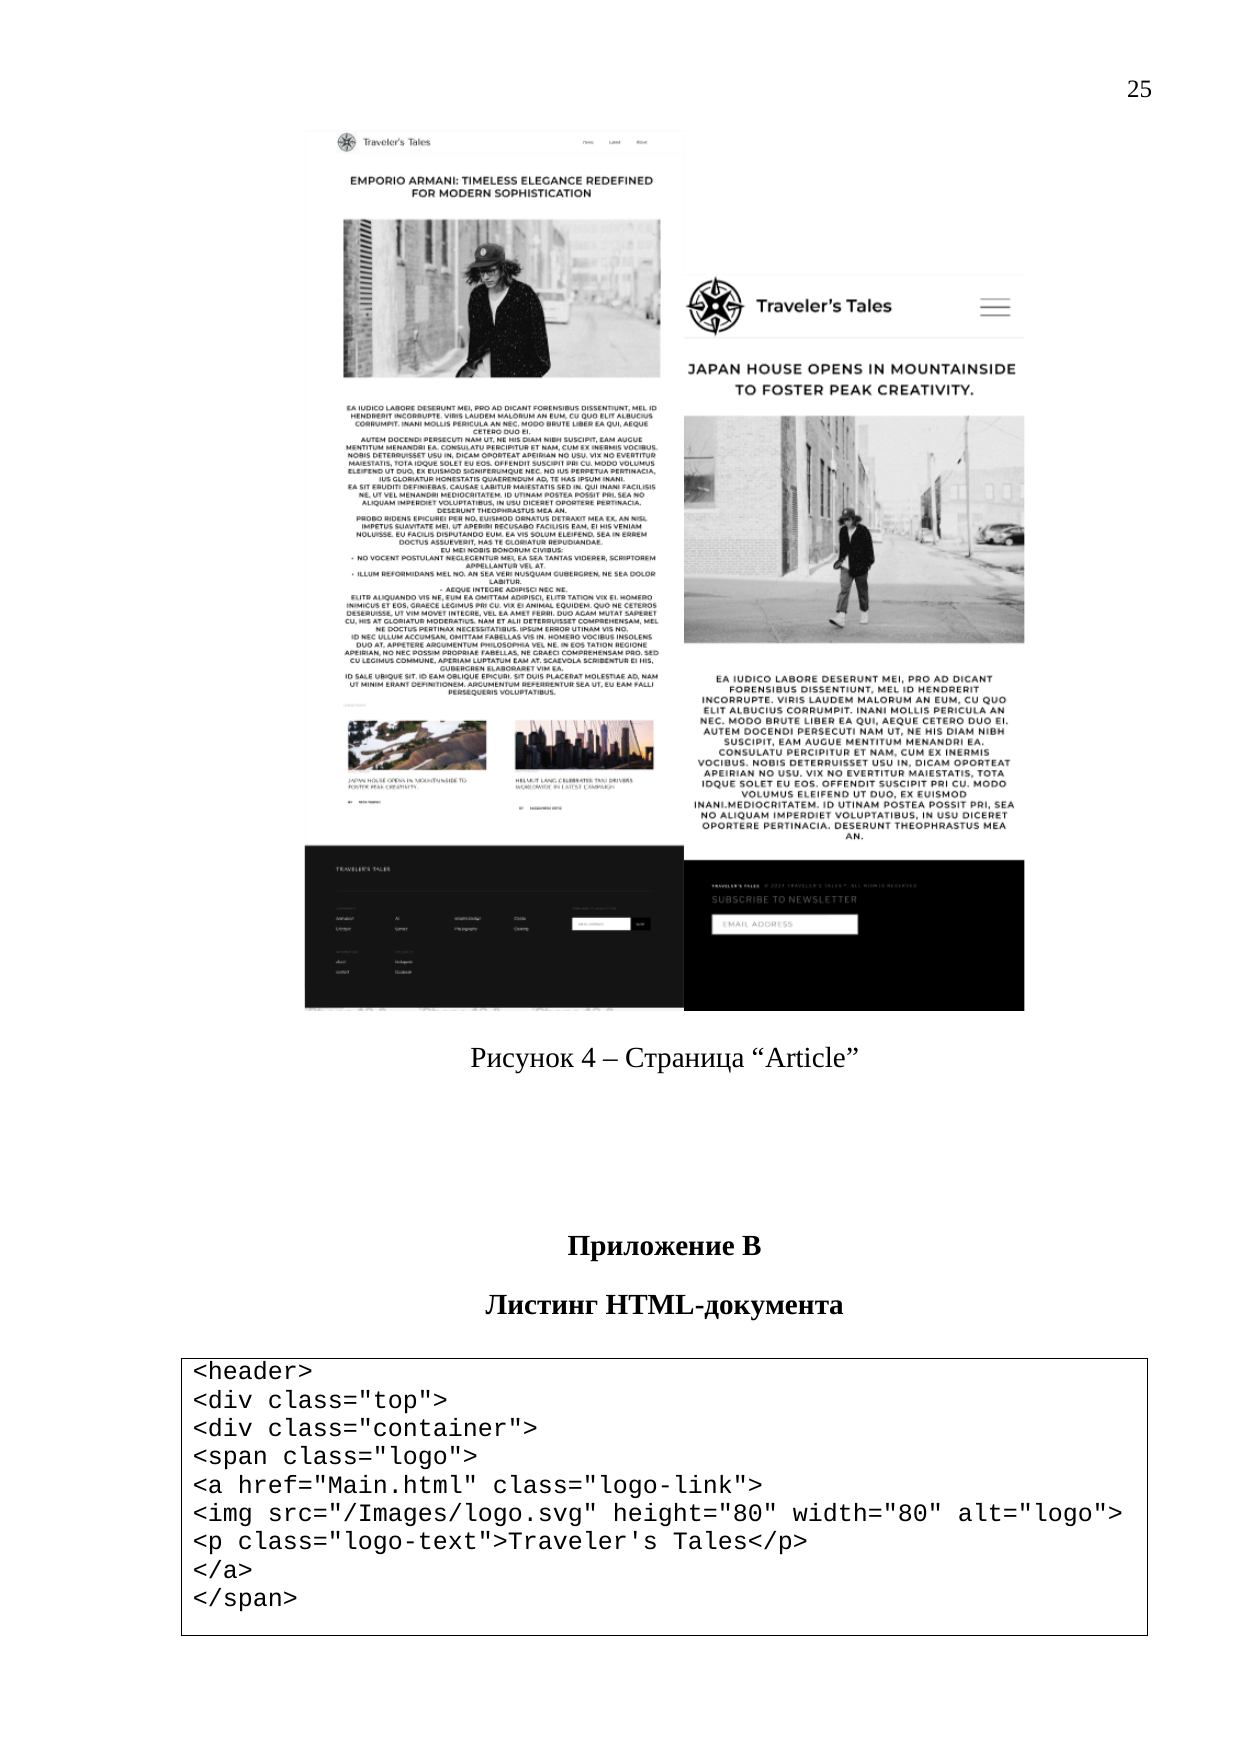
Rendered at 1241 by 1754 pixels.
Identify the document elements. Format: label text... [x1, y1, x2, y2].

subtitle Листинг HTML-документа [177, 1287, 1152, 1320]
text Рисунок 4 – Страница “Article” [177, 1040, 1152, 1074]
picture [304, 130, 1025, 1011]
subtitle Приложение В [177, 1228, 1152, 1262]
